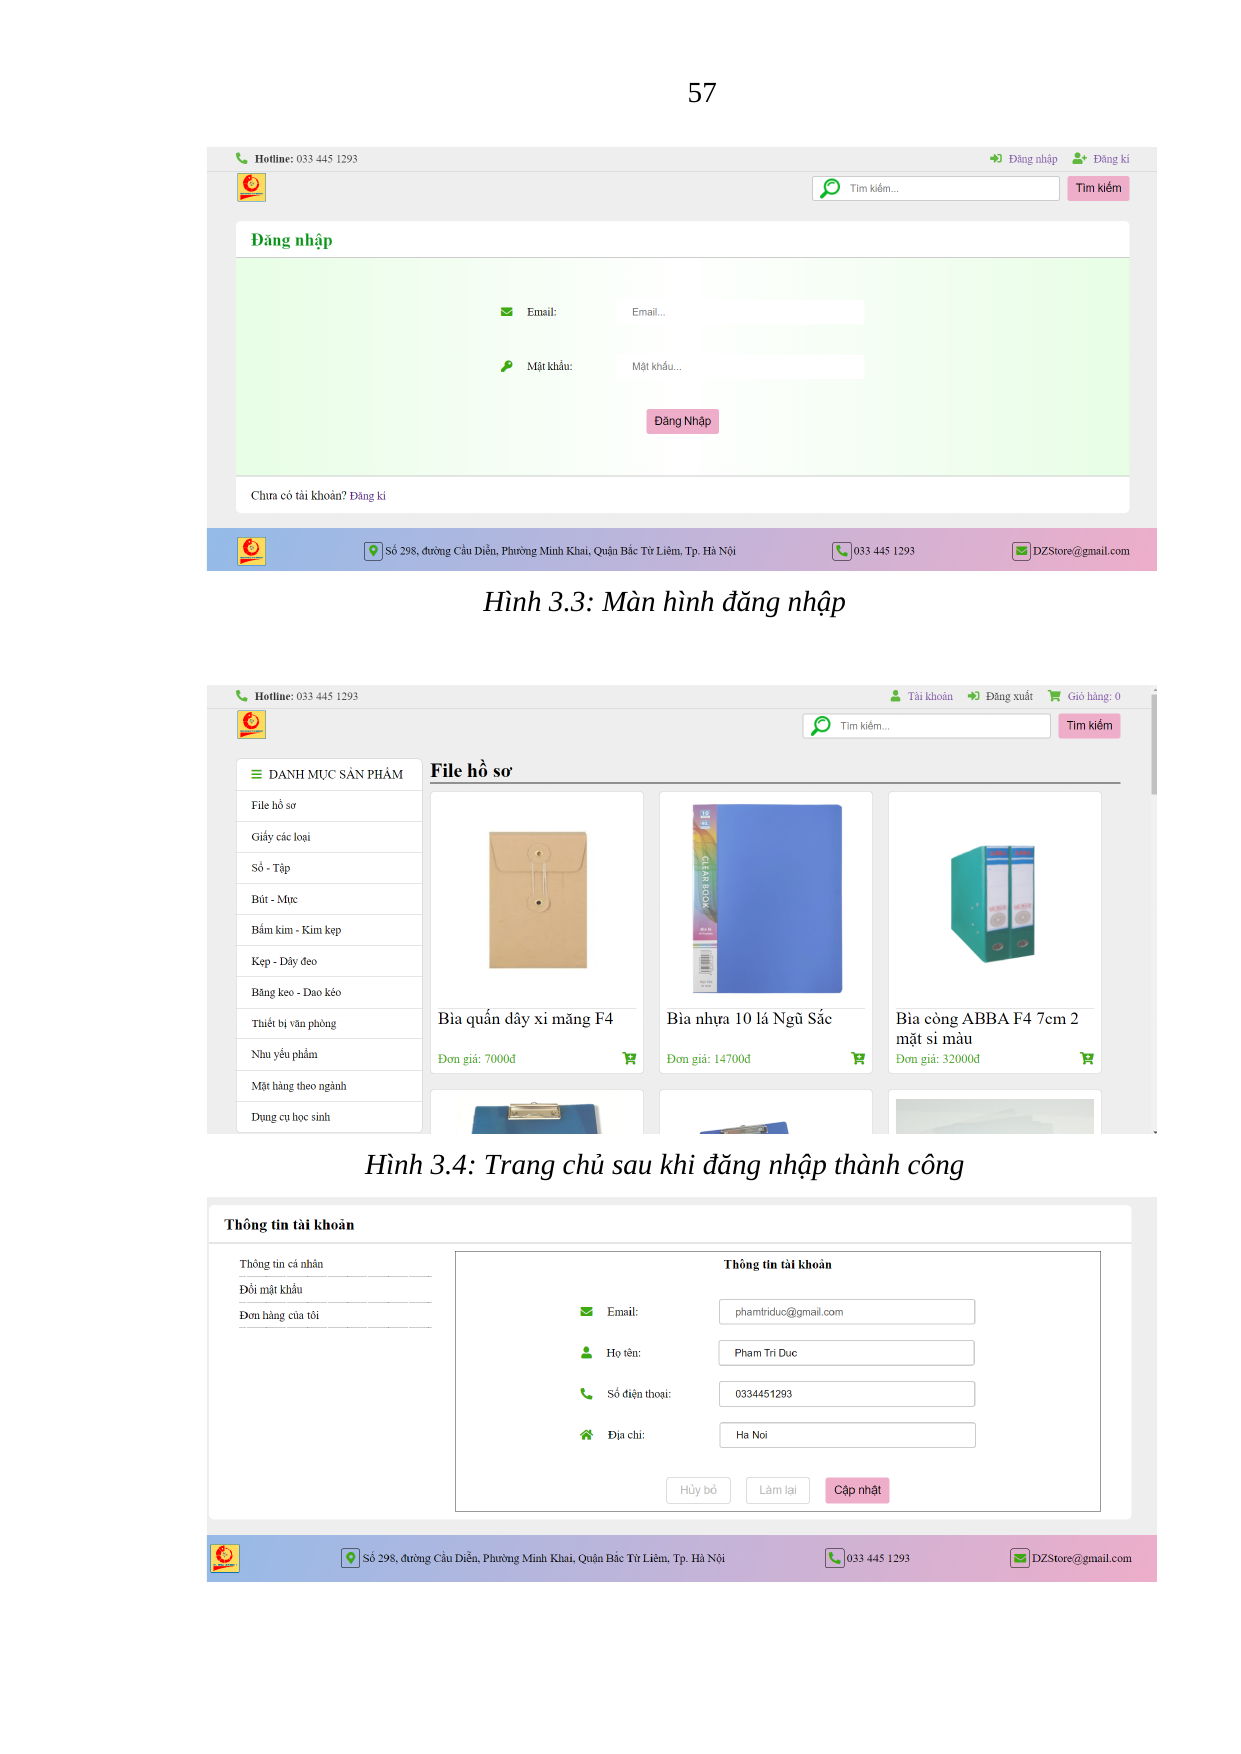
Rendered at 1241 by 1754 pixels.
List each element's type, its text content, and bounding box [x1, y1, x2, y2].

picture [206, 147, 1157, 571]
picture [206, 1197, 1157, 1591]
text Hình 3.4: Trang chủ sau khi đăng nhập thành công [207, 1147, 1122, 1181]
text Hình 3.3: Màn hình đăng nhập [207, 584, 1122, 618]
picture [206, 685, 1157, 1134]
